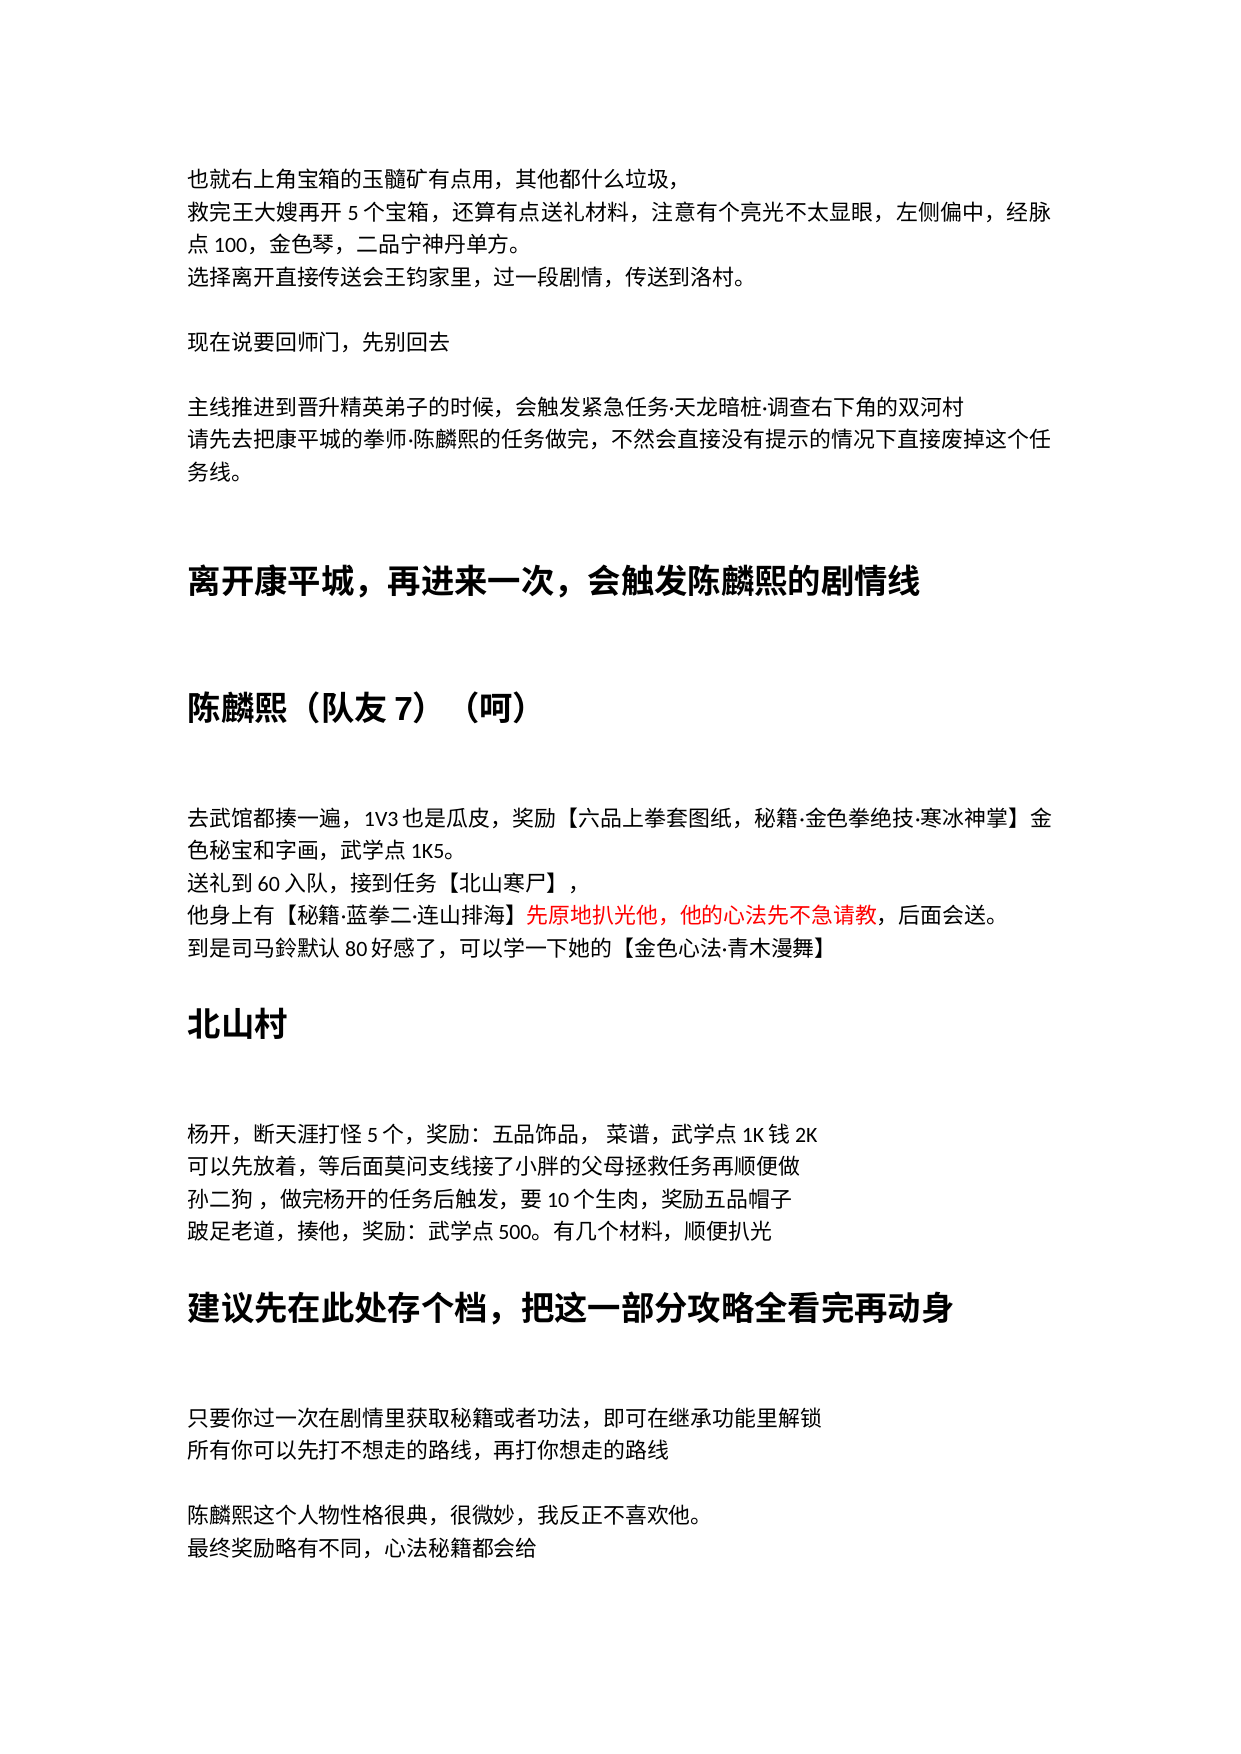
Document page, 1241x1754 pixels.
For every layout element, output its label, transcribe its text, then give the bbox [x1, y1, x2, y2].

subtitle 建议先在此处存个档，把这一部分攻略全看完再动身 [187, 1273, 1053, 1338]
text 救完王大嫂再开5个宝箱，还算有点送礼材料，注意有个亮光不太显眼，左侧偏中，经脉点100，金色琴，二品宁神丹单方。 [187, 194, 1053, 259]
text 送礼到60入队，接到任务【北山寒尸】， [187, 865, 1053, 898]
text 主线推进到晋升精英弟子的时候，会触发紧急任务·天龙暗桩·调查右下角的双河村 [187, 389, 1053, 422]
text 可以先放着，等后面莫问支线接了小胖的父母拯救任务再顺便做 [187, 1149, 1053, 1181]
text 请先去把康平城的拳师·陈麟熙的任务做完，不然会直接没有提示的情况下直接废掉这个任务线。 [187, 422, 1053, 487]
text 现在说要回师门，先别回去 [187, 324, 1053, 357]
text 到是司马鈴默认80好感了，可以学一下她的【金色心法·青木漫舞】 [187, 930, 1053, 963]
text 杨开，断天涯打怪5个，奖励：五品饰品， 菜谱，武学点1K钱2K [187, 1116, 1053, 1149]
text 选择离开直接传送会王钧家里，过一段剧情，传送到洛村。 [187, 259, 1053, 292]
subtitle 陈麟熙（队友7）（呵） [187, 673, 1053, 738]
text 最终奖励略有不同，心法秘籍都会给 [187, 1530, 1053, 1563]
text 跛足老道，揍他，奖励：武学点500。有几个材料，顺便扒光 [187, 1214, 1053, 1246]
text 只要你过一次在剧情里获取秘籍或者功法，即可在继承功能里解锁 [187, 1400, 1053, 1433]
text 也就右上角宝箱的玉髓矿有点用，其他都什么垃圾， [187, 162, 1053, 194]
text 所有你可以先打不想走的路线，再打你想走的路线 [187, 1433, 1053, 1465]
text 去武馆都揍一遍，1V3也是瓜皮，奖励【六品上拳套图纸，秘籍·金色拳绝技·寒冰神掌】金色秘宝和字画，武学点1K5。 [187, 800, 1053, 865]
text 陈麟熙这个人物性格很典，很微妙，我反正不喜欢他。 [187, 1498, 1053, 1530]
text 他身上有【秘籍·蓝拳二·连山排海】先原地扒光他，他的心法先不急请教，后面会送。 [187, 898, 1053, 930]
text 孙二狗 ，做完杨开的任务后触发，要10个生肉，奖励五品帽子 [187, 1181, 1053, 1214]
subtitle 北山村 [187, 990, 1053, 1055]
subtitle 离开康平城，再进来一次，会触发陈麟熙的剧情线 [187, 547, 1053, 612]
